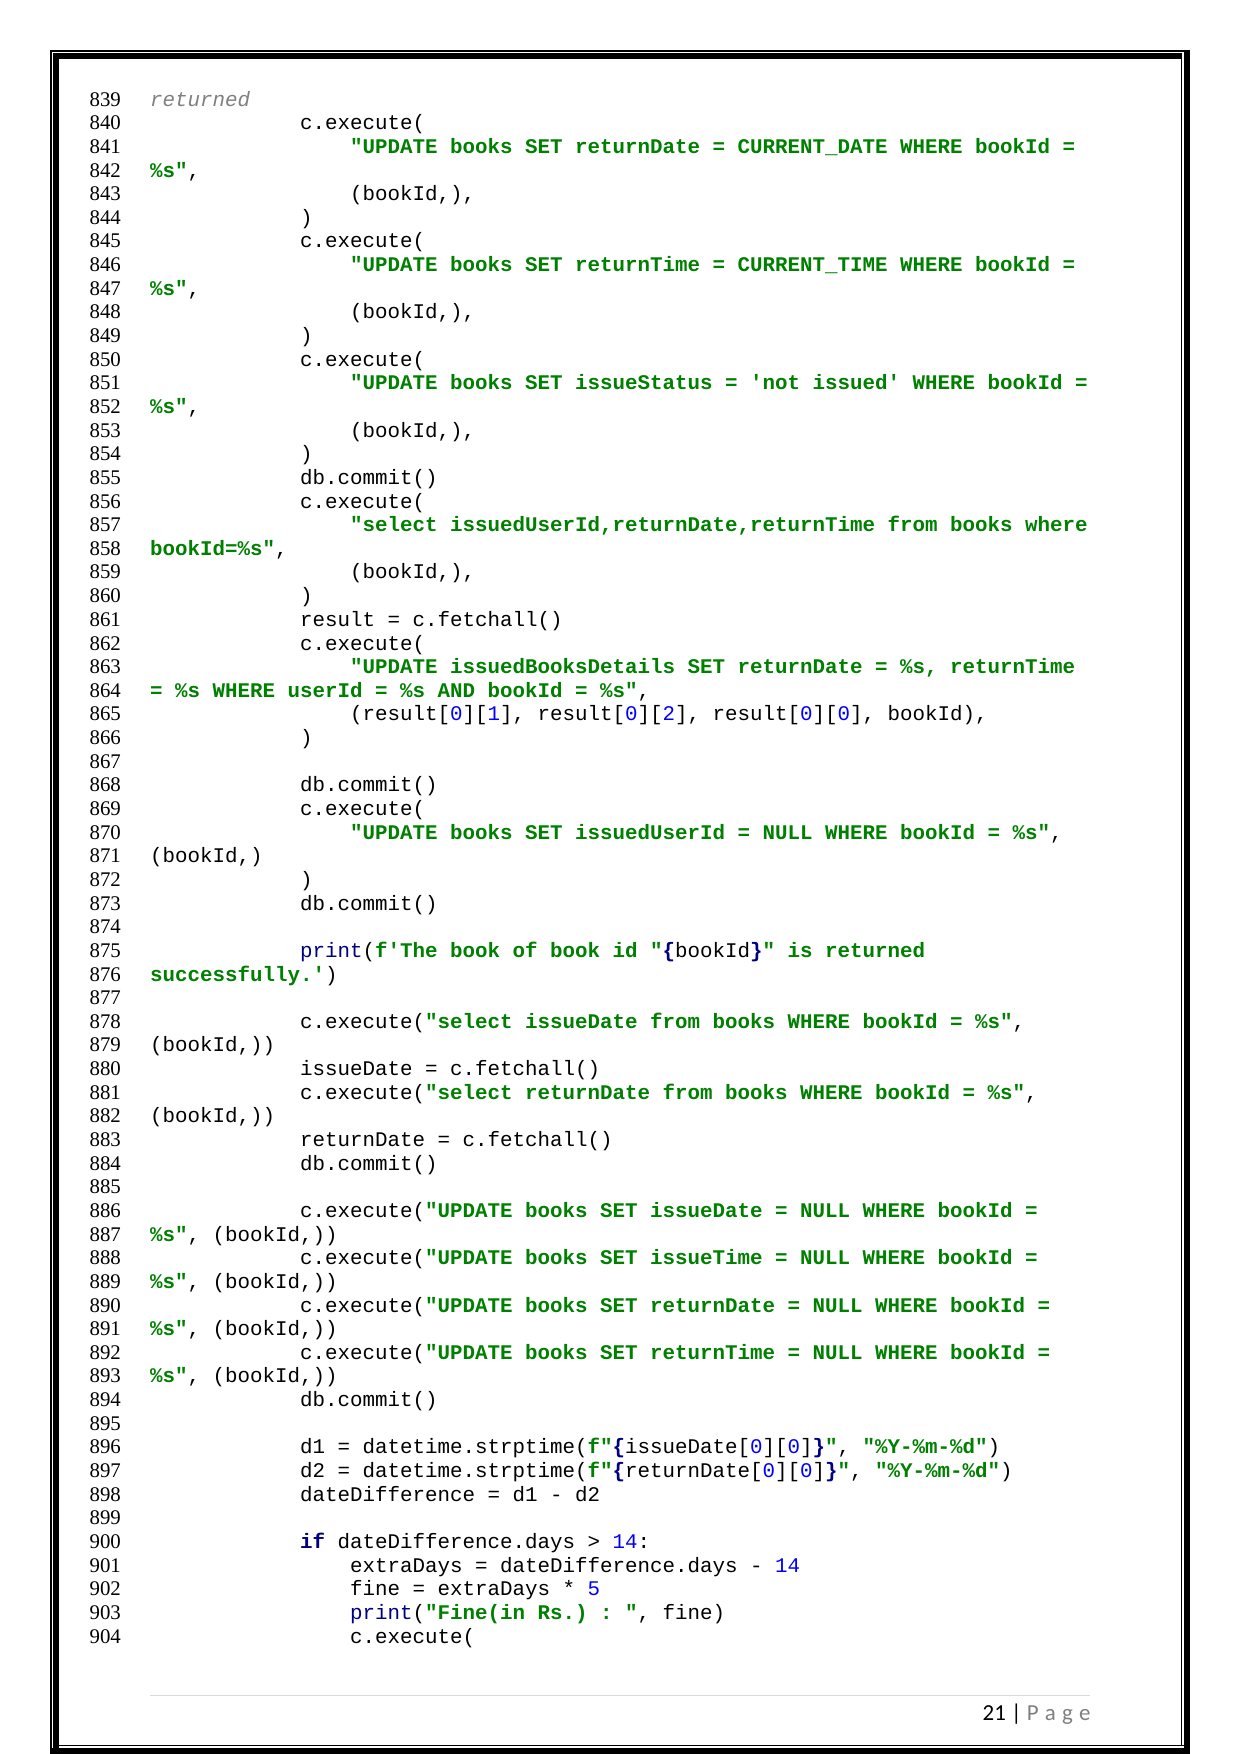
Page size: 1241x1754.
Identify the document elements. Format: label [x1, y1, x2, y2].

text [150, 89, 1090, 1649]
